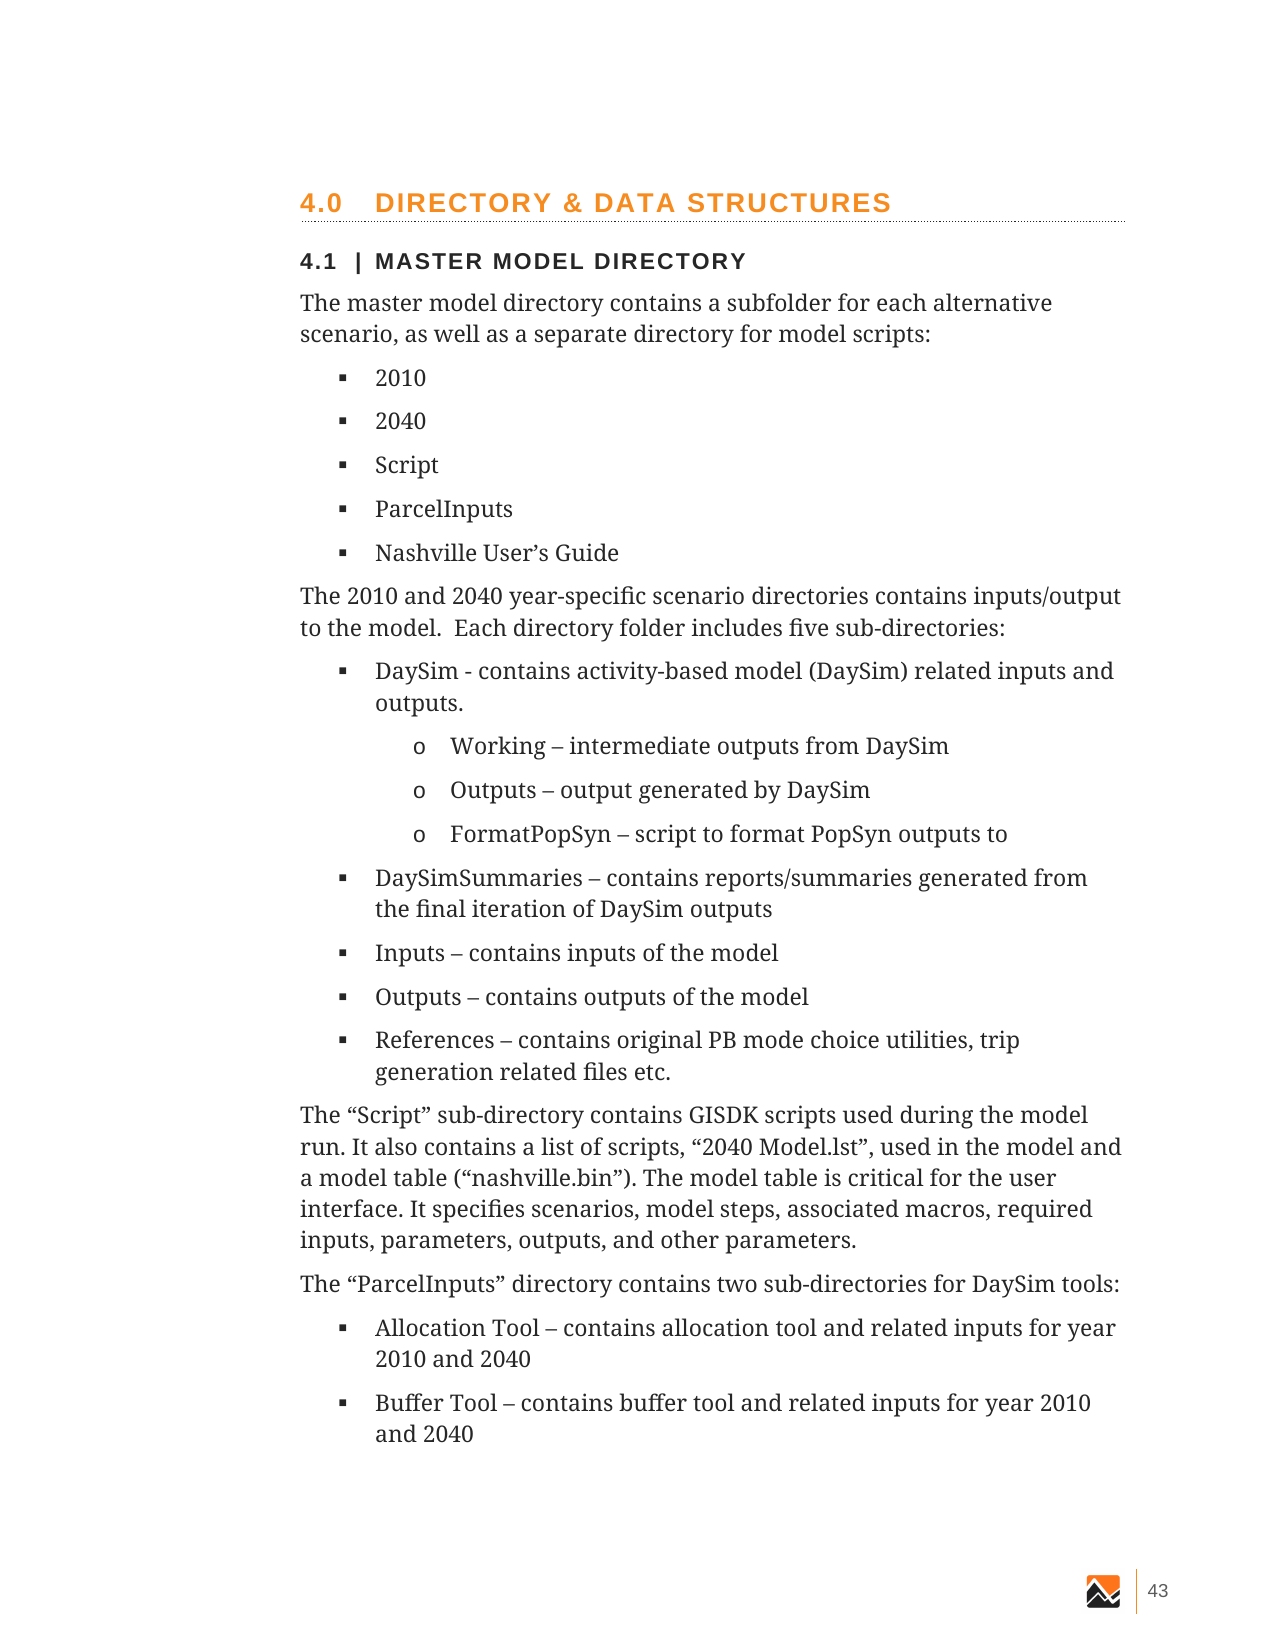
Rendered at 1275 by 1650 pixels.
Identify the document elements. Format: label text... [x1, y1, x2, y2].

list Outputs – output generated by DaySim [412, 774, 1125, 805]
list Inputs – contains inputs of the model [337, 937, 1125, 968]
list Buffer Tool – contains buffer tool and related inputs for year 2010 and 2040 [337, 1387, 1125, 1449]
list 2040 [337, 405, 1125, 436]
text The master model directory contains a subfolder for each alternative scenario, as well as a separate directory for model scripts: [300, 286, 1125, 349]
list Nashville User’s Guide [337, 536, 1125, 568]
text The “Script” sub-directory contains GISDK scripts used during the model run. It also contains a list of scripts, “2040 Model.lst”, used in the model and a model table (“nashville.bin”). The model table is critical for the user interface. It specifies scenarios, model steps, associated macros, required inputs, parameters, outputs, and other parameters. [300, 1099, 1125, 1256]
list ParcelInputs [337, 493, 1125, 524]
subtitle Master Model Directory [300, 243, 1125, 274]
text The “ParcelInputs” directory contains two sub-directories for DaySim tools: [300, 1268, 1125, 1299]
list DaySimSummaries – contains reports/summaries generated from the final iteration of DaySim outputs [337, 862, 1125, 924]
list FormatPopSyn – script to format PopSyn outputs to [412, 818, 1125, 849]
list DaySim - contains activity-based model (DaySim) related inputs and outputs. [337, 655, 1125, 718]
list Outputs – contains outputs of the model [337, 981, 1125, 1012]
picture [1080, 1568, 1125, 1614]
list Script [337, 449, 1125, 480]
list Working – intermediate outputs from DaySim [412, 730, 1125, 762]
text The 2010 and 2040 year-specific scenario directories contains inputs/output to the model. Each directory folder includes five sub-directories: [300, 580, 1125, 643]
list Allocation Tool – contains allocation tool and related inputs for year 2010 and 2040 [337, 1312, 1125, 1374]
list 2010 [337, 361, 1125, 393]
subtitle Directory & Data Structures [300, 187, 1125, 222]
list References – contains original PB mode choice utilities, trip generation related files etc. [337, 1024, 1125, 1087]
